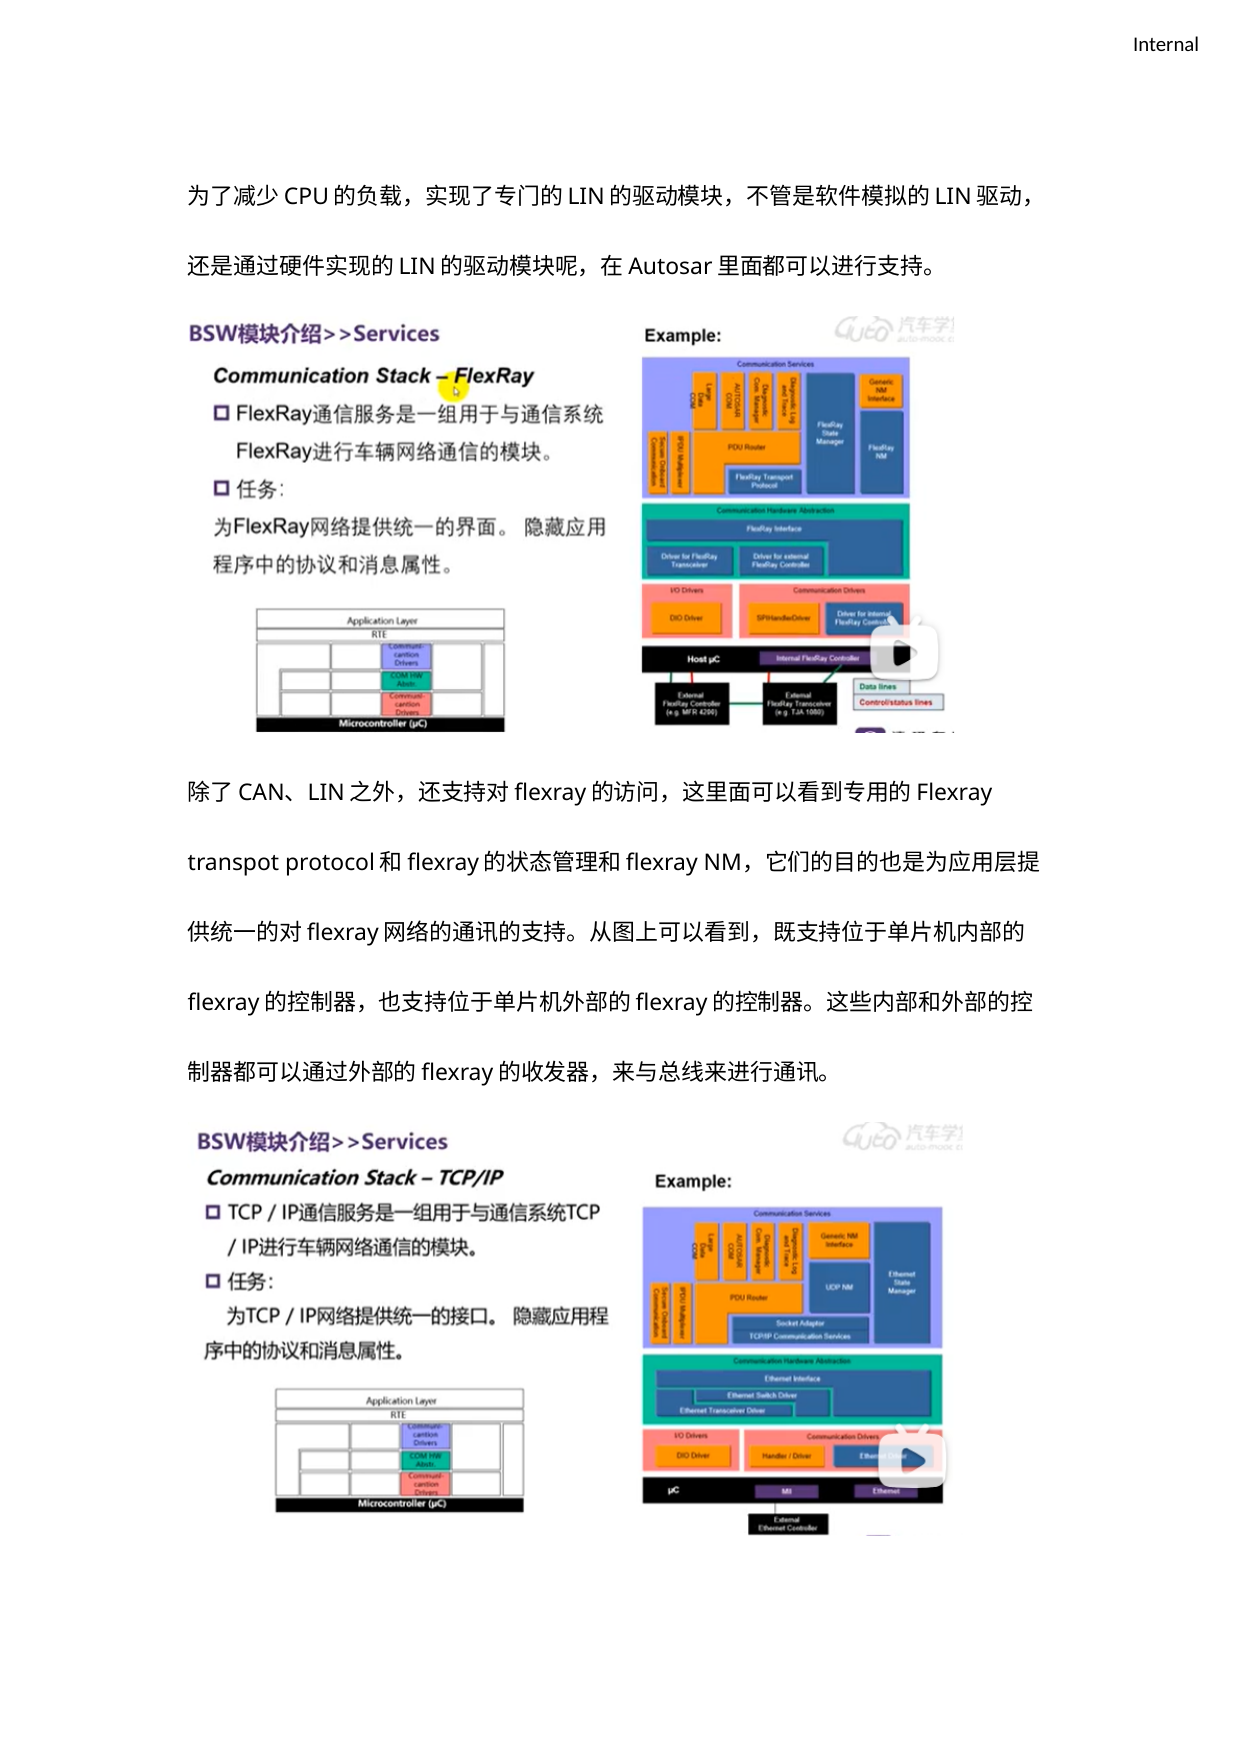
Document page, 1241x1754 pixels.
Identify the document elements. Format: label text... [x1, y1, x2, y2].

text 除了CAN、LIN之外，还支持对flexray的访问，这里面可以看到专用的Flexray transpot protocol和flexray的状态管理和flexray NM，它们的目的也是为应用层提供统一的对flexray网络的通讯的支持。从图上可以看到，既支持位于单片机内部的flexray的控制器，也支持位于单片机外部的flexray的控制器。这些内部和外部的控制器都可以通过外部的flexray的收发器，来与总线来进行通讯。 [187, 758, 1053, 1103]
picture [187, 1122, 963, 1536]
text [187, 162, 1053, 297]
picture [187, 316, 955, 733]
